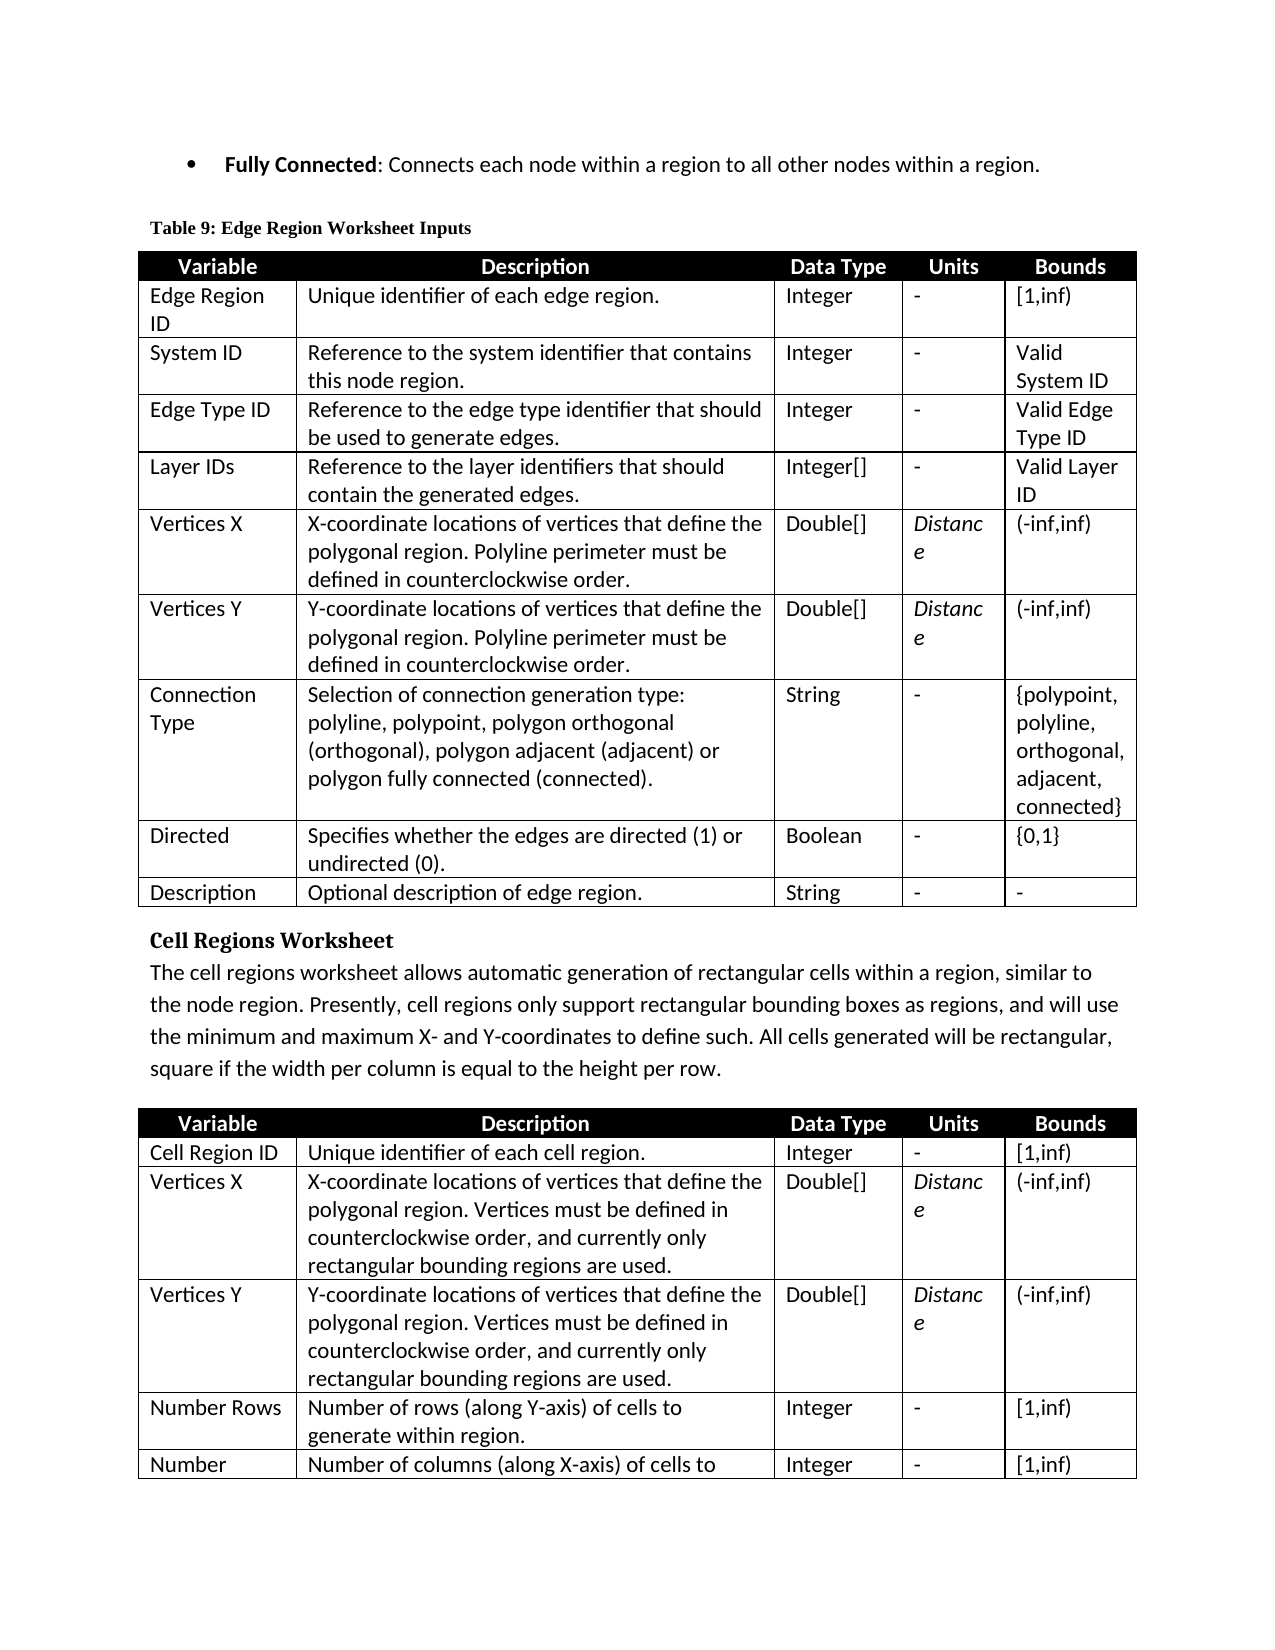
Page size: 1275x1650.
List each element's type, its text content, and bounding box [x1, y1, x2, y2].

table_cell Double[] [775, 1280, 902, 1392]
table_header Units [903, 252, 1004, 280]
table_cell - [903, 1138, 1004, 1166]
table_cell Number Columns [139, 1450, 296, 1478]
table_cell Double[] [775, 1167, 902, 1279]
table_header Variable [139, 1109, 296, 1137]
table_cell Vertices X [139, 1167, 296, 1279]
table_cell Distance [903, 595, 1004, 679]
table_cell {0,1} [1006, 821, 1136, 877]
table_cell System ID [139, 338, 296, 394]
table_cell - [903, 680, 1004, 820]
table_cell Optional description of edge region. [297, 878, 774, 906]
table_cell Vertices X [139, 510, 296, 593]
table_cell Cell Region ID [139, 1138, 296, 1166]
table_cell Reference to the system identifier that contains this node region. [297, 338, 774, 394]
table_cell Double[] [775, 510, 902, 593]
table_cell Reference to the edge type identifier that should be used to generate edges. [297, 395, 774, 451]
table_cell Specifies whether the edges are directed (1) or undirected (0). [297, 821, 774, 877]
table_cell {polypoint, polyline, orthogonal, adjacent, connected} [1006, 680, 1136, 820]
table_cell - [903, 1393, 1004, 1449]
table_cell (-inf,inf) [1006, 1167, 1136, 1279]
table_cell String [775, 878, 902, 906]
table_cell Number Rows [139, 1393, 296, 1449]
table_cell [1,inf) [1006, 1138, 1136, 1166]
table_cell (-inf,inf) [1006, 1280, 1136, 1392]
table_header Variable [139, 252, 296, 280]
table_cell Valid Layer ID [1006, 453, 1136, 508]
table_cell Boolean [775, 821, 902, 877]
table_cell Distance [903, 510, 1004, 593]
table_cell Number of rows (along Y-axis) of cells to generate within region. [297, 1393, 774, 1449]
table_cell - [903, 878, 1004, 906]
table_cell Integer[] [775, 453, 902, 508]
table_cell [297, 1450, 774, 1478]
table_cell Integer [775, 395, 902, 451]
table_cell - [1006, 878, 1136, 906]
table_cell X-coordinate locations of vertices that define the polygonal region. Vertices must be defined in counterclockwise order, and currently only rectangular bounding regions are used. [297, 1167, 774, 1279]
table_header Data Type [775, 1109, 902, 1137]
table_cell Y-coordinate locations of vertices that define the polygonal region. Vertices must be defined in counterclockwise order, and currently only rectangular bounding regions are used. [297, 1280, 774, 1392]
table_cell Vertices Y [139, 595, 296, 679]
subtitle Cell Regions Worksheet [150, 928, 1125, 954]
table_cell Double[] [775, 595, 902, 679]
table_cell - [903, 395, 1004, 451]
table_cell String [775, 680, 902, 820]
table_cell - [903, 1450, 1004, 1478]
table_cell Edge Region ID [139, 281, 296, 337]
table_header Bounds [1006, 252, 1136, 280]
table_cell Distance [903, 1280, 1004, 1392]
table_header Description [297, 1109, 774, 1137]
table_cell Selection of connection generation type: polyline, polypoint, polygon orthogonal (orthogonal), polygon adjacent (adjacent) or polygon fully connected (connected). [297, 680, 774, 820]
table_cell Layer IDs [139, 453, 296, 508]
table_cell [1,inf) [1006, 1393, 1136, 1449]
table_header Units [903, 1109, 1004, 1137]
table_cell [1,inf) [1006, 1450, 1136, 1478]
table_cell Directed [139, 821, 296, 877]
table_cell - [903, 338, 1004, 394]
table_cell Y-coordinate locations of vertices that define the polygonal region. Polyline perimeter must be defined in counterclockwise order. [297, 595, 774, 679]
table_cell Distance [903, 1167, 1004, 1279]
table_cell [1,inf) [1006, 281, 1136, 337]
text The cell regions worksheet allows automatic generation of rectangular cells within a region, similar to the node region. Presently, cell regions only support rectangular bounding boxes as regions, and will use the minimum and maximum X- and Y-coordinates to define such. All cells generated will be rectangular, square if the width per column is equal to the height per row. [150, 958, 1125, 1083]
table_cell (-inf,inf) [1006, 595, 1136, 679]
table_cell Integer [775, 1393, 902, 1449]
list Fully Connected: Connects each node within a region to all other nodes within a region. [187, 150, 1125, 178]
table_cell Valid System ID [1006, 338, 1136, 394]
table_cell Unique identifier of each cell region. [297, 1138, 774, 1166]
table_cell Integer [775, 281, 902, 337]
table_header Data Type [775, 252, 902, 280]
table_cell - [903, 281, 1004, 337]
table_cell Integer [775, 1450, 902, 1478]
table_cell - [903, 453, 1004, 508]
table_header Bounds [1006, 1109, 1136, 1137]
table_header Description [297, 252, 774, 280]
table_cell Integer [775, 338, 902, 394]
table_cell Description [139, 878, 296, 906]
table_cell - [903, 821, 1004, 877]
table_cell Reference to the layer identifiers that should contain the generated edges. [297, 453, 774, 508]
table_cell X-coordinate locations of vertices that define the polygonal region. Polyline perimeter must be defined in counterclockwise order. [297, 510, 774, 593]
table_cell (-inf,inf) [1006, 510, 1136, 593]
table_cell Edge Type ID [139, 395, 296, 451]
table_cell Connection Type [139, 680, 296, 820]
table_cell Unique identifier of each edge region. [297, 281, 774, 337]
table_cell Valid Edge Type ID [1006, 395, 1136, 451]
table_cell Vertices Y [139, 1280, 296, 1392]
table_cell Integer [775, 1138, 902, 1166]
